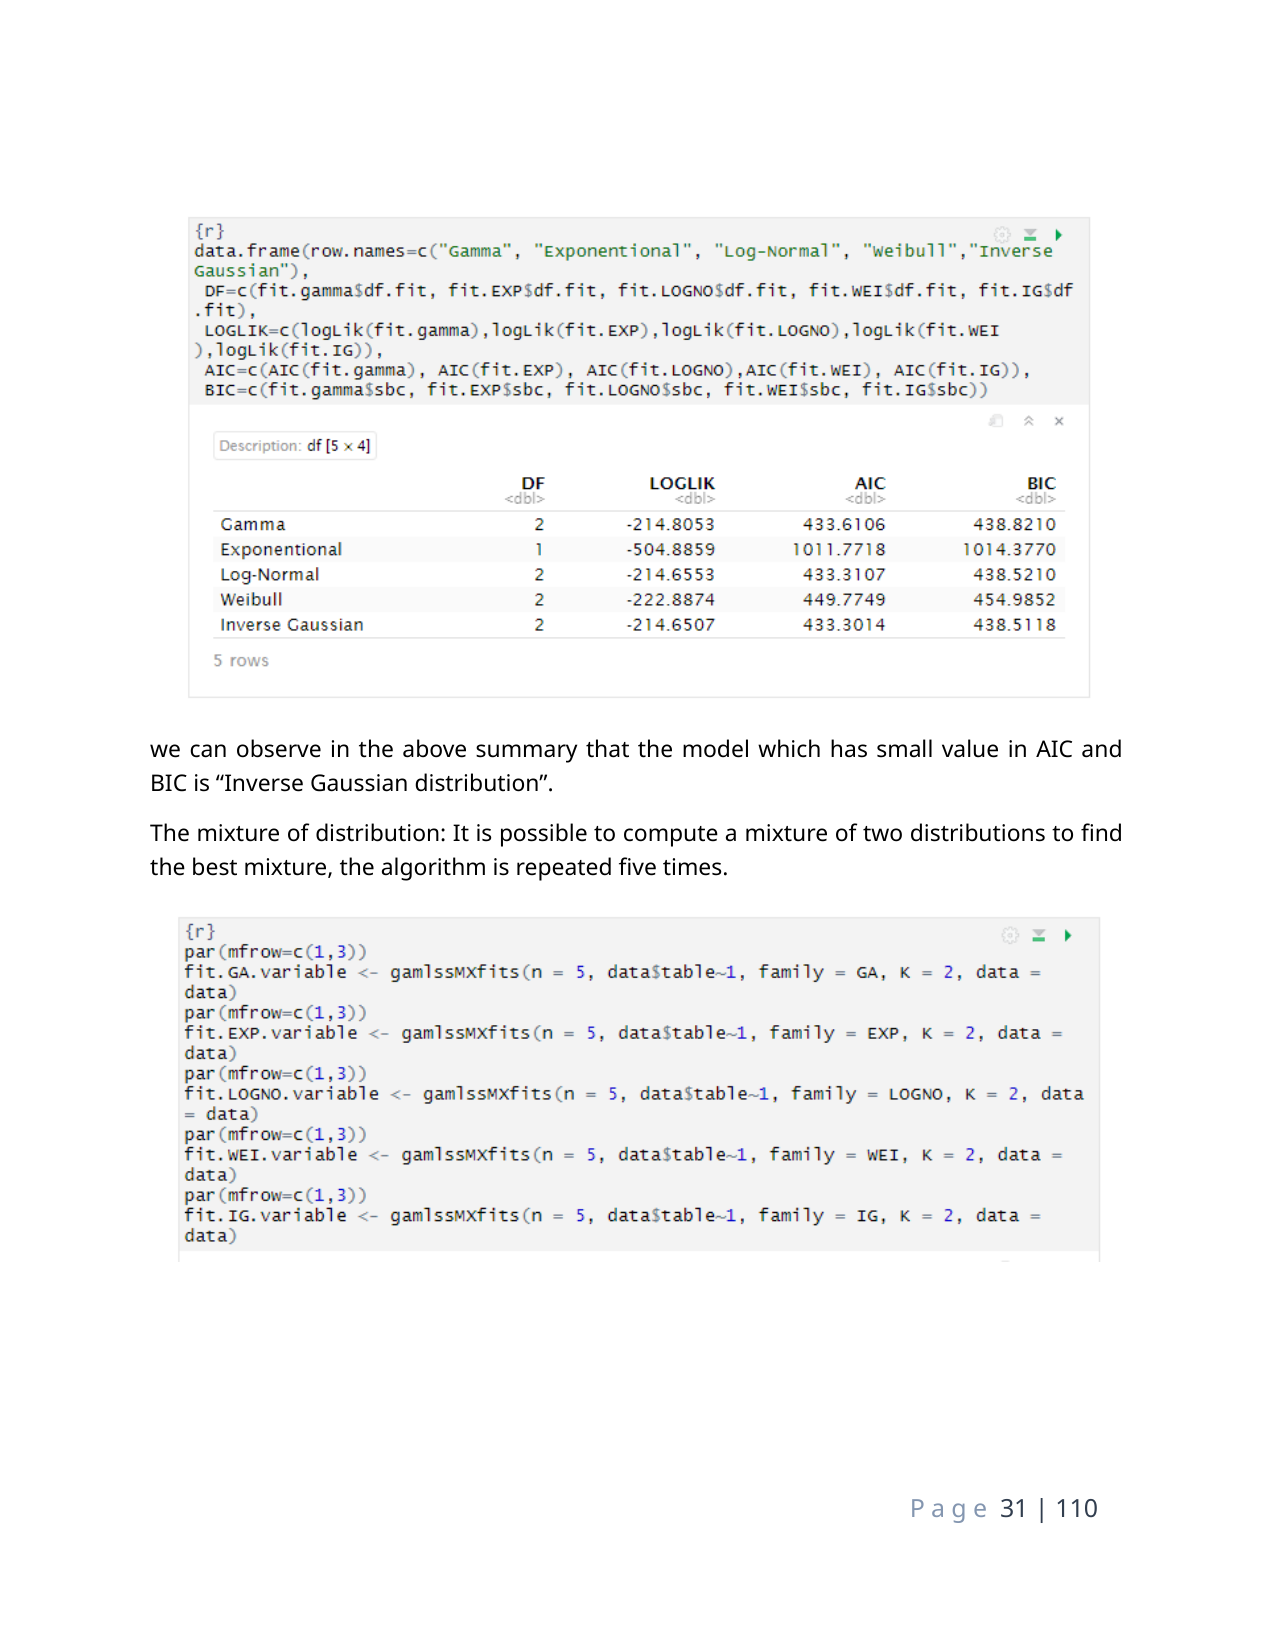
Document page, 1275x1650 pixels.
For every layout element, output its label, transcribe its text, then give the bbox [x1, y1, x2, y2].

text we can observe in the above summary that the model which has small value in AIC and BIC is “Inverse Gaussian distribution”. [150, 733, 1125, 798]
text The mixture of distribution: It is possible to compute a mixture of two distributions to find the best mixture, the algorithm is repeated five times. [150, 817, 1125, 882]
picture [150, 901, 1125, 1262]
picture [150, 200, 1125, 714]
